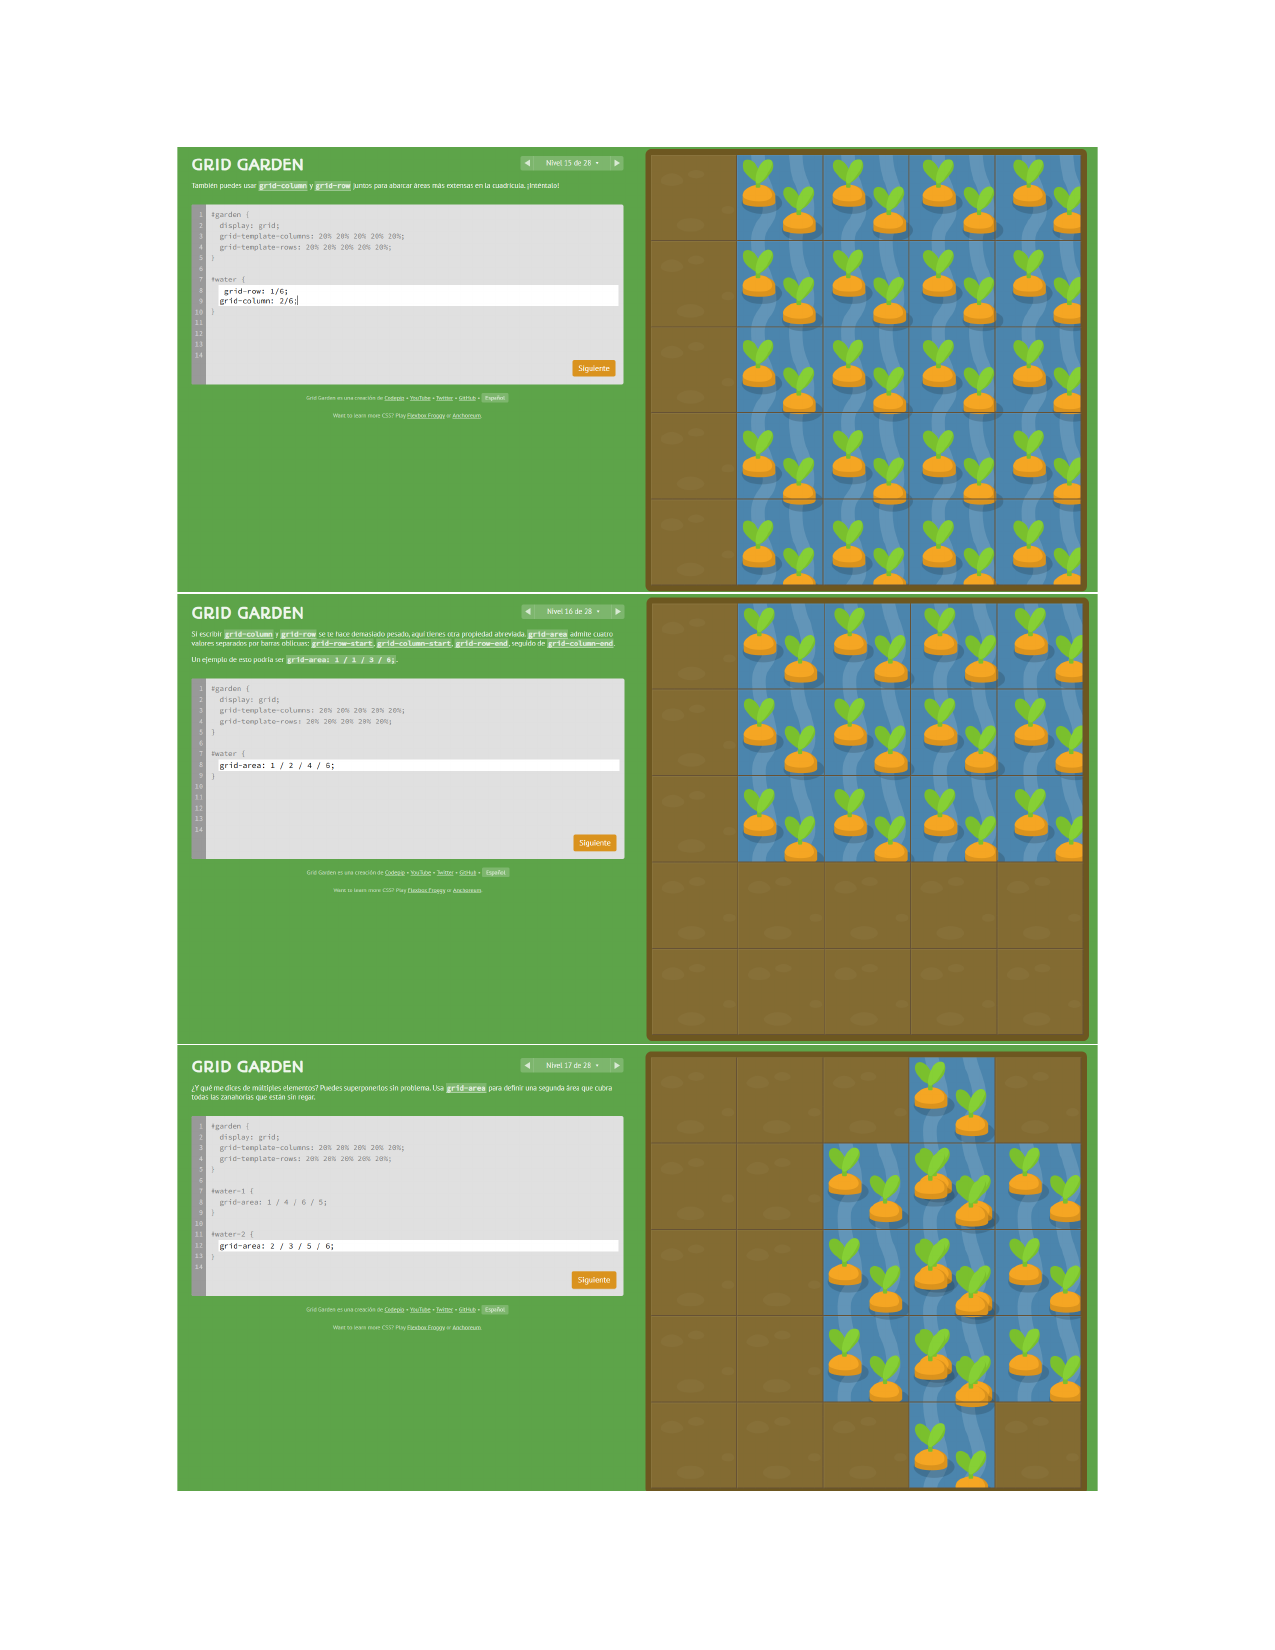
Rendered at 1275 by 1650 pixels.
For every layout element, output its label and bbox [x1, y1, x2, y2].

picture [177, 147, 1098, 592]
picture [177, 594, 1098, 1044]
picture [177, 1045, 1098, 1491]
